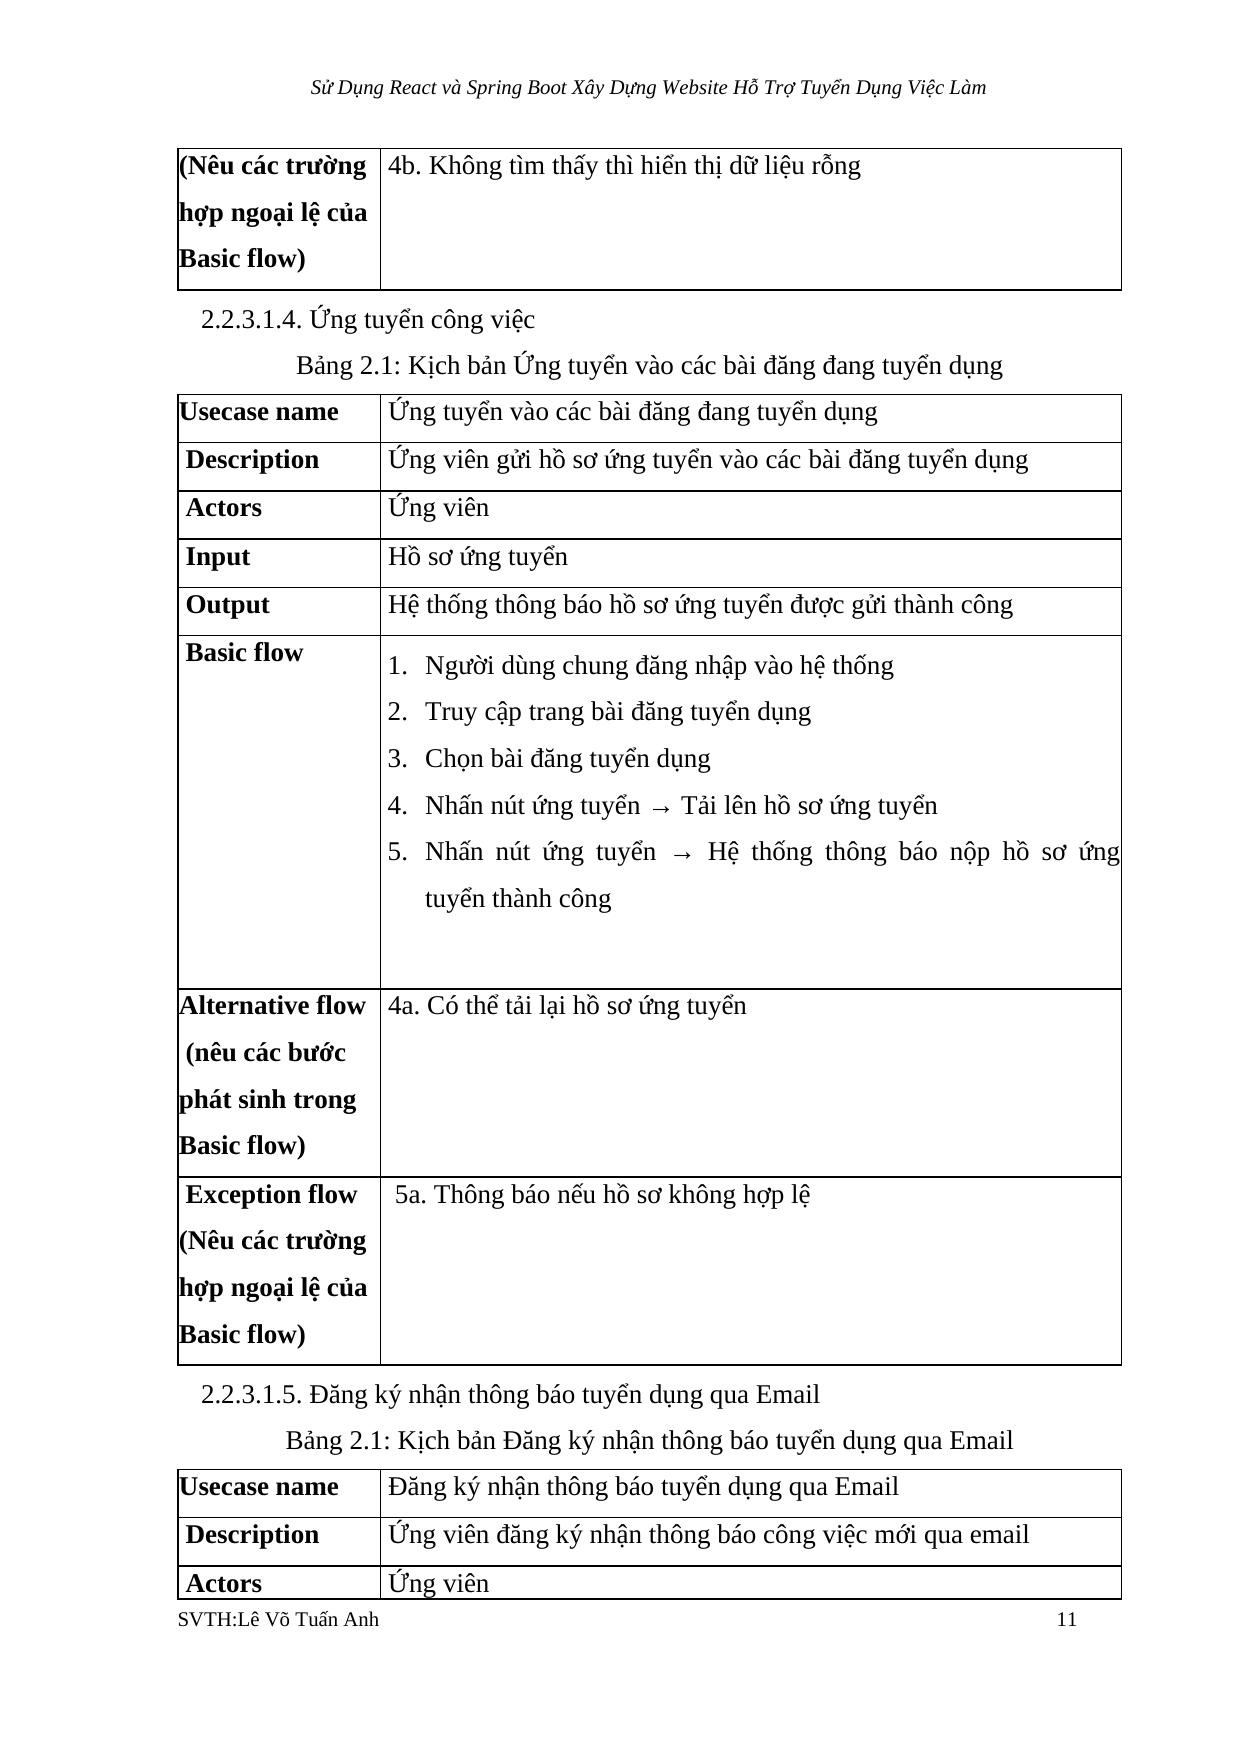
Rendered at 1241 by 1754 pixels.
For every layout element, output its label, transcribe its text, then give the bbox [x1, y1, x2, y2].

table_cell Ứng viên gửi hồ sơ ứng tuyển vào các bài đăng tuyển dụng [381, 443, 1121, 490]
table_cell Ứng viên [381, 492, 1121, 538]
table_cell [381, 149, 1121, 289]
subtitle Ứng tuyển công việc [177, 303, 1122, 334]
table_cell Hệ thống thông báo hồ sơ ứng tuyển được gửi thành công [381, 588, 1121, 635]
table_cell Input [179, 540, 380, 586]
table_cell Output [179, 588, 380, 635]
table_header Ứng tuyển vào các bài đăng đang tuyển dụng [381, 395, 1121, 442]
table_cell Description [179, 1518, 380, 1565]
subtitle Kịch bản Ứng tuyển vào các bài đăng đang tuyển dụng [177, 349, 1122, 380]
table_header Usecase name [179, 395, 380, 442]
table_header Usecase name [179, 1470, 380, 1517]
table_cell Actors [179, 492, 380, 538]
table_cell Basic flow [179, 636, 380, 988]
table_cell 4a. Có thể tải lại hồ sơ ứng tuyển [381, 990, 1121, 1176]
subtitle Kịch bản Đăng ký nhận thông báo tuyển dụng qua Email [177, 1424, 1122, 1455]
table_header Đăng ký nhận thông báo tuyển dụng qua Email [381, 1470, 1121, 1517]
table_cell Ứng viên đăng ký nhận thông báo công việc mới qua email [381, 1518, 1121, 1565]
table_cell Hồ sơ ứng tuyển [381, 540, 1121, 586]
subtitle Đăng ký nhận thông báo tuyển dụng qua Email [177, 1378, 1122, 1409]
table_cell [179, 149, 380, 289]
table_cell Description [179, 443, 380, 490]
table_cell Ứng viên [381, 1567, 1121, 1598]
table_cell 5a. Thông báo nếu hồ sơ không hợp lệ [381, 1178, 1121, 1364]
table_cell Actors [179, 1567, 380, 1598]
table_cell Exception flow (Nêu các trường hợp ngoại lệ của Basic flow) [179, 1178, 380, 1364]
table_cell Người dùng chung đăng nhập vào hệ thống Truy cập trang bài đăng tuyển dụng Chọn bài đăng tuyển dụng Nhấn nút ứng tuyển → Tải lên hồ sơ ứng tuyển Nhấn nút ứng tuyển → Hệ thống thông báo nộp hồ sơ ứng tuyển thành công [381, 636, 1121, 988]
table_cell Alternative flow (nêu các bước phát sinh trong Basic flow) [179, 990, 380, 1176]
